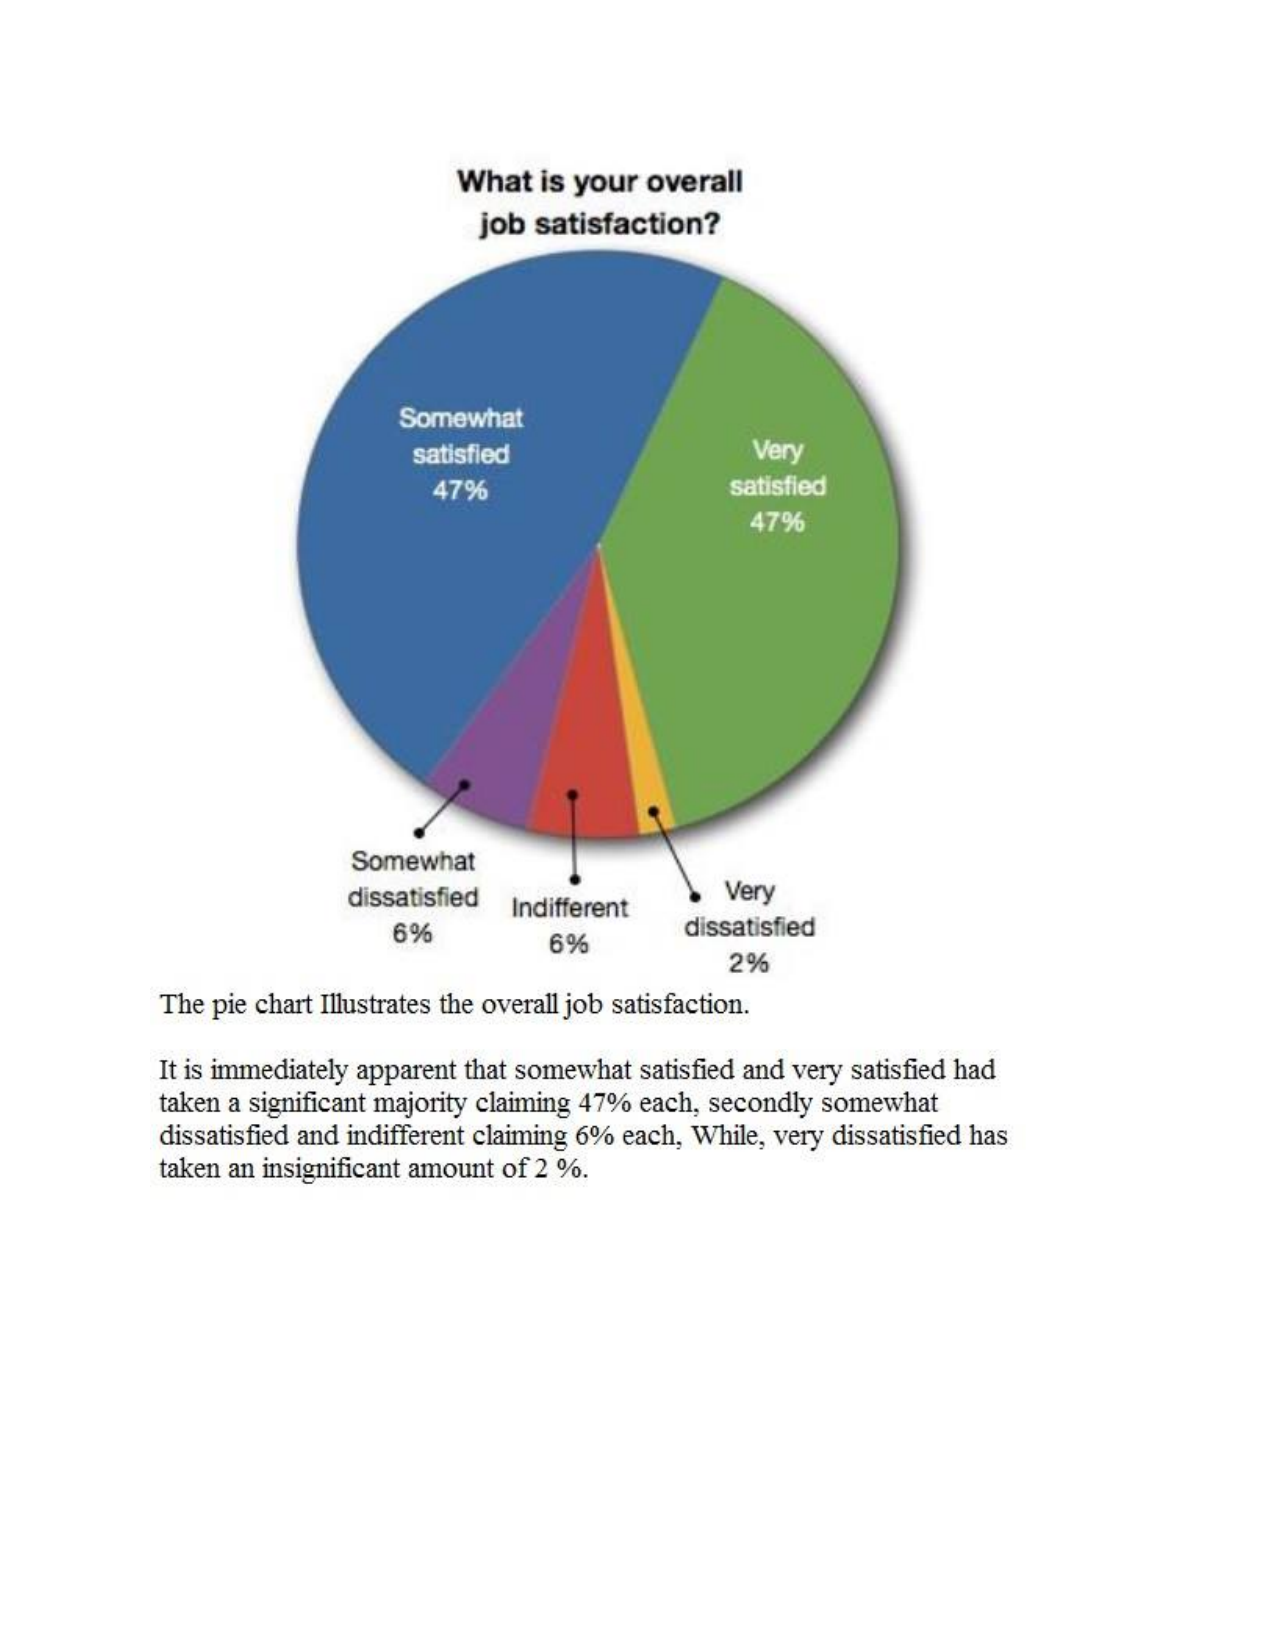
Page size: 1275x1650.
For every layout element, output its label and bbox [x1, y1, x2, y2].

picture [150, 150, 1078, 1245]
